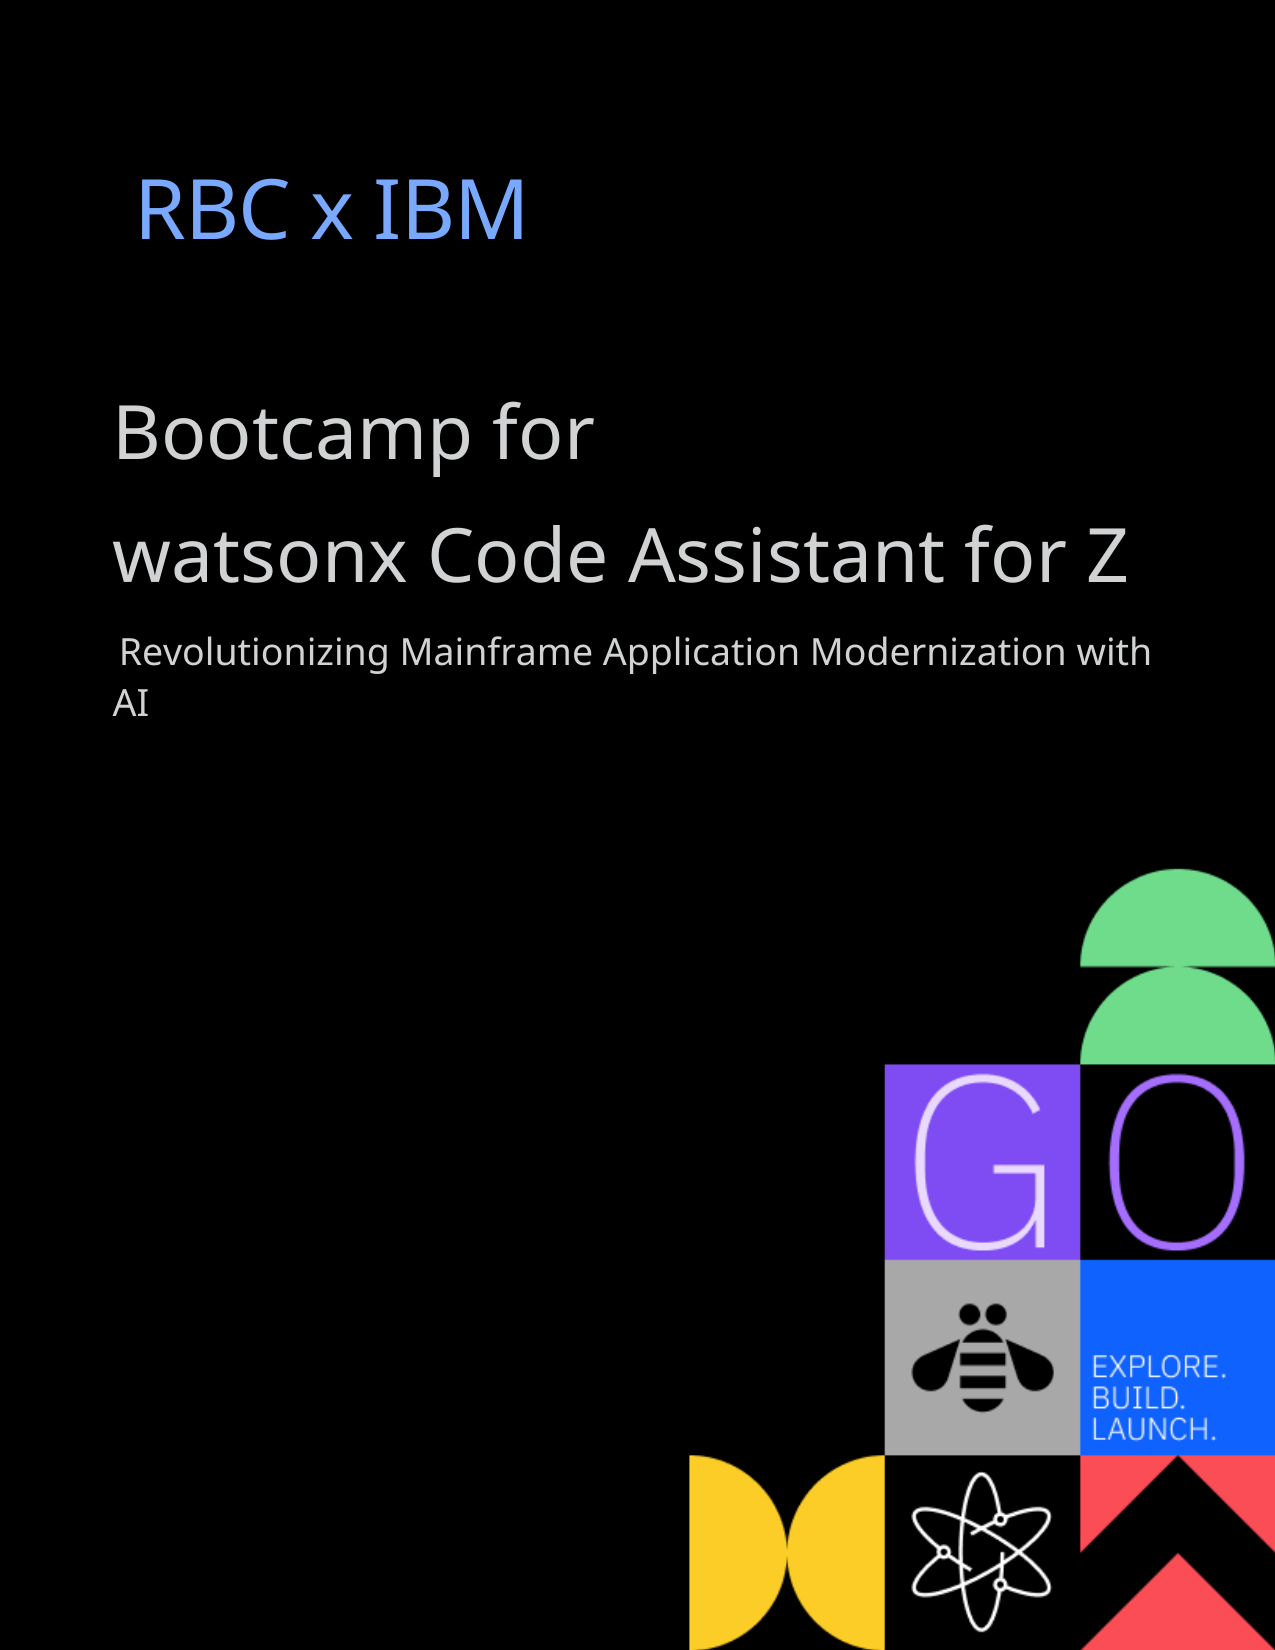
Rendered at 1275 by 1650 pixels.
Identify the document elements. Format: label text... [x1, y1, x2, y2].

picture [0, 0, 1275, 1650]
text Bootcamp for [112, 379, 1162, 481]
text watsonx Code Assistant for Z [112, 502, 1162, 604]
text Revolutionizing Mainframe Application Modernization with AI [112, 625, 1162, 727]
title RBC x IBM [112, 150, 1162, 263]
